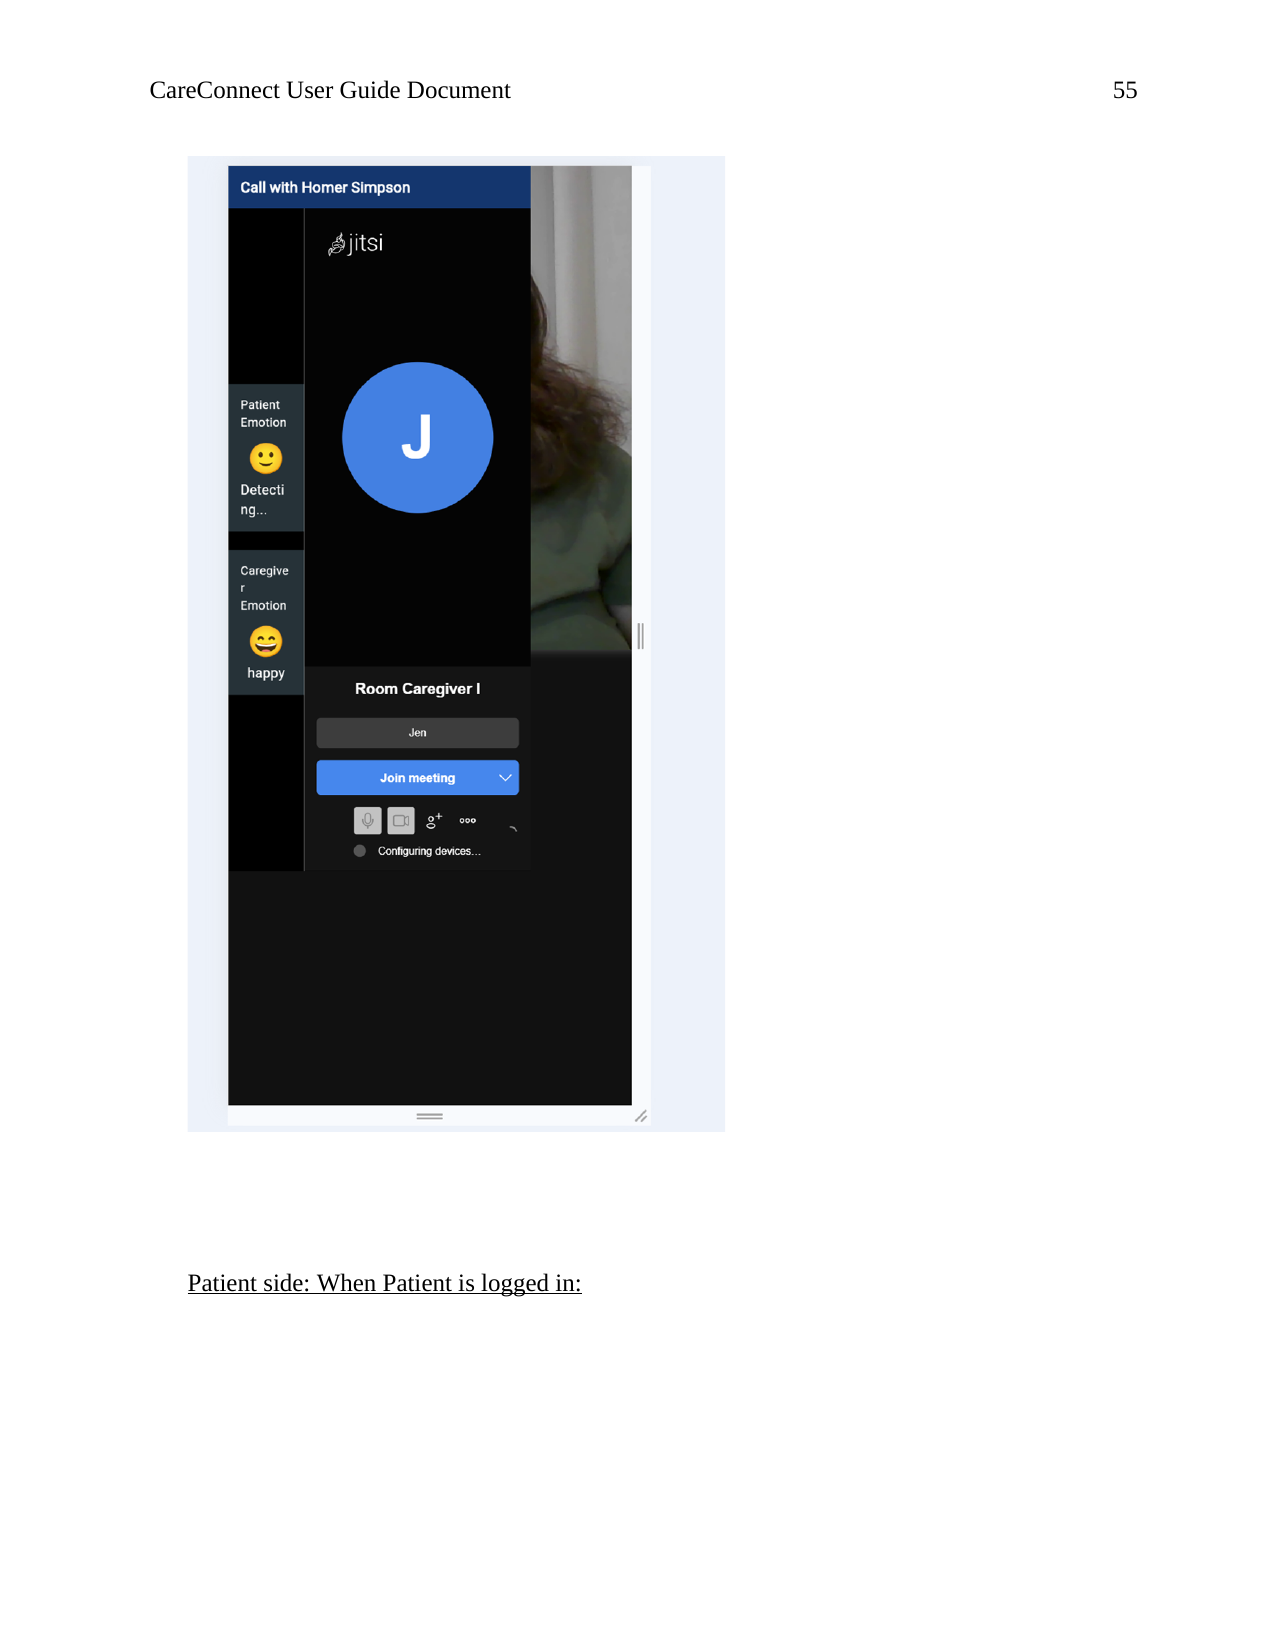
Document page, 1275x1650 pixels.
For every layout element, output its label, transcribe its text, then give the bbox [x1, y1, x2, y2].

picture [187, 156, 725, 1132]
text Patient side: When Patient is logged in: [187, 1268, 1125, 1296]
